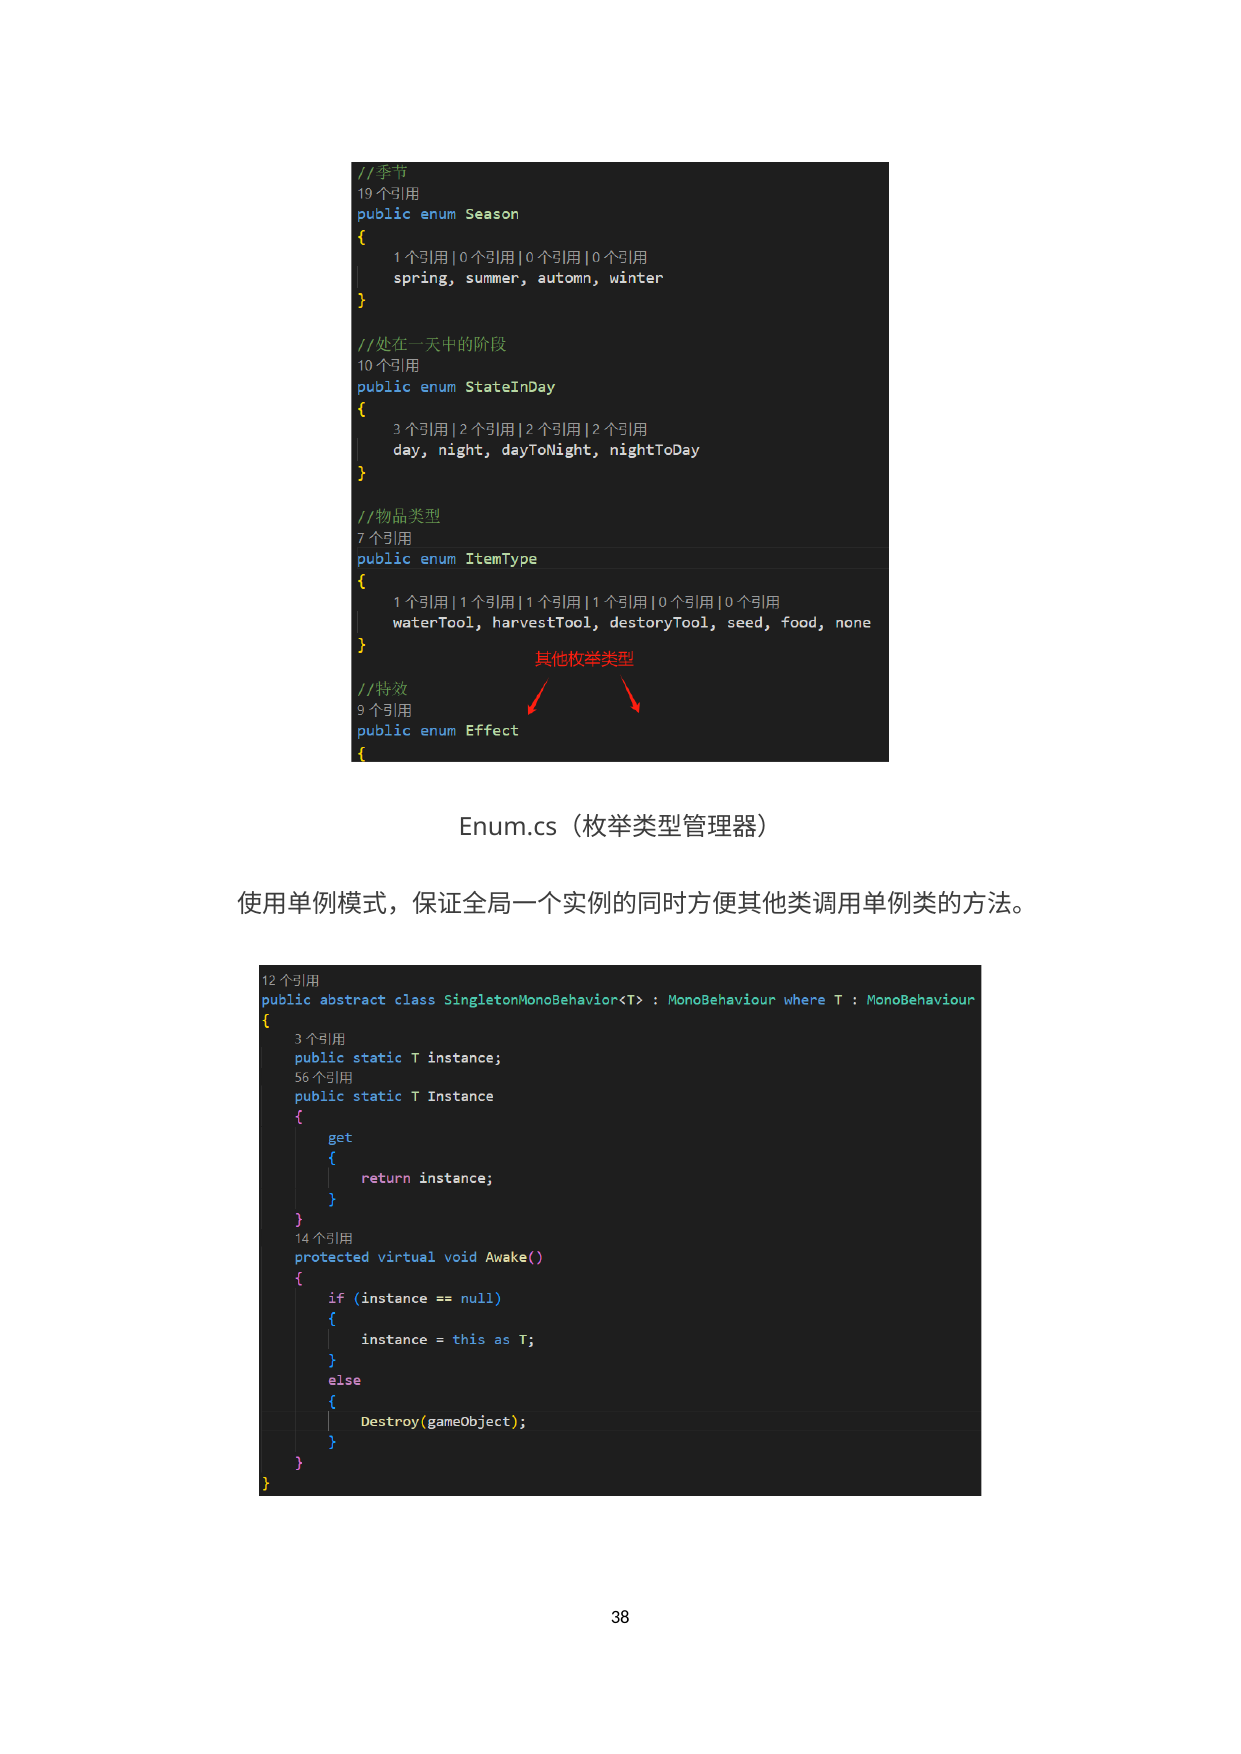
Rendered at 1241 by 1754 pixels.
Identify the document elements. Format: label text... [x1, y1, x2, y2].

text 使用单例模式，保证全局一个实例的同时方便其他类调用单例类的方法。 [187, 869, 1053, 934]
picture [259, 965, 982, 1496]
text Enum.cs（枚举类型管理器） [187, 792, 1053, 857]
picture [351, 162, 889, 762]
